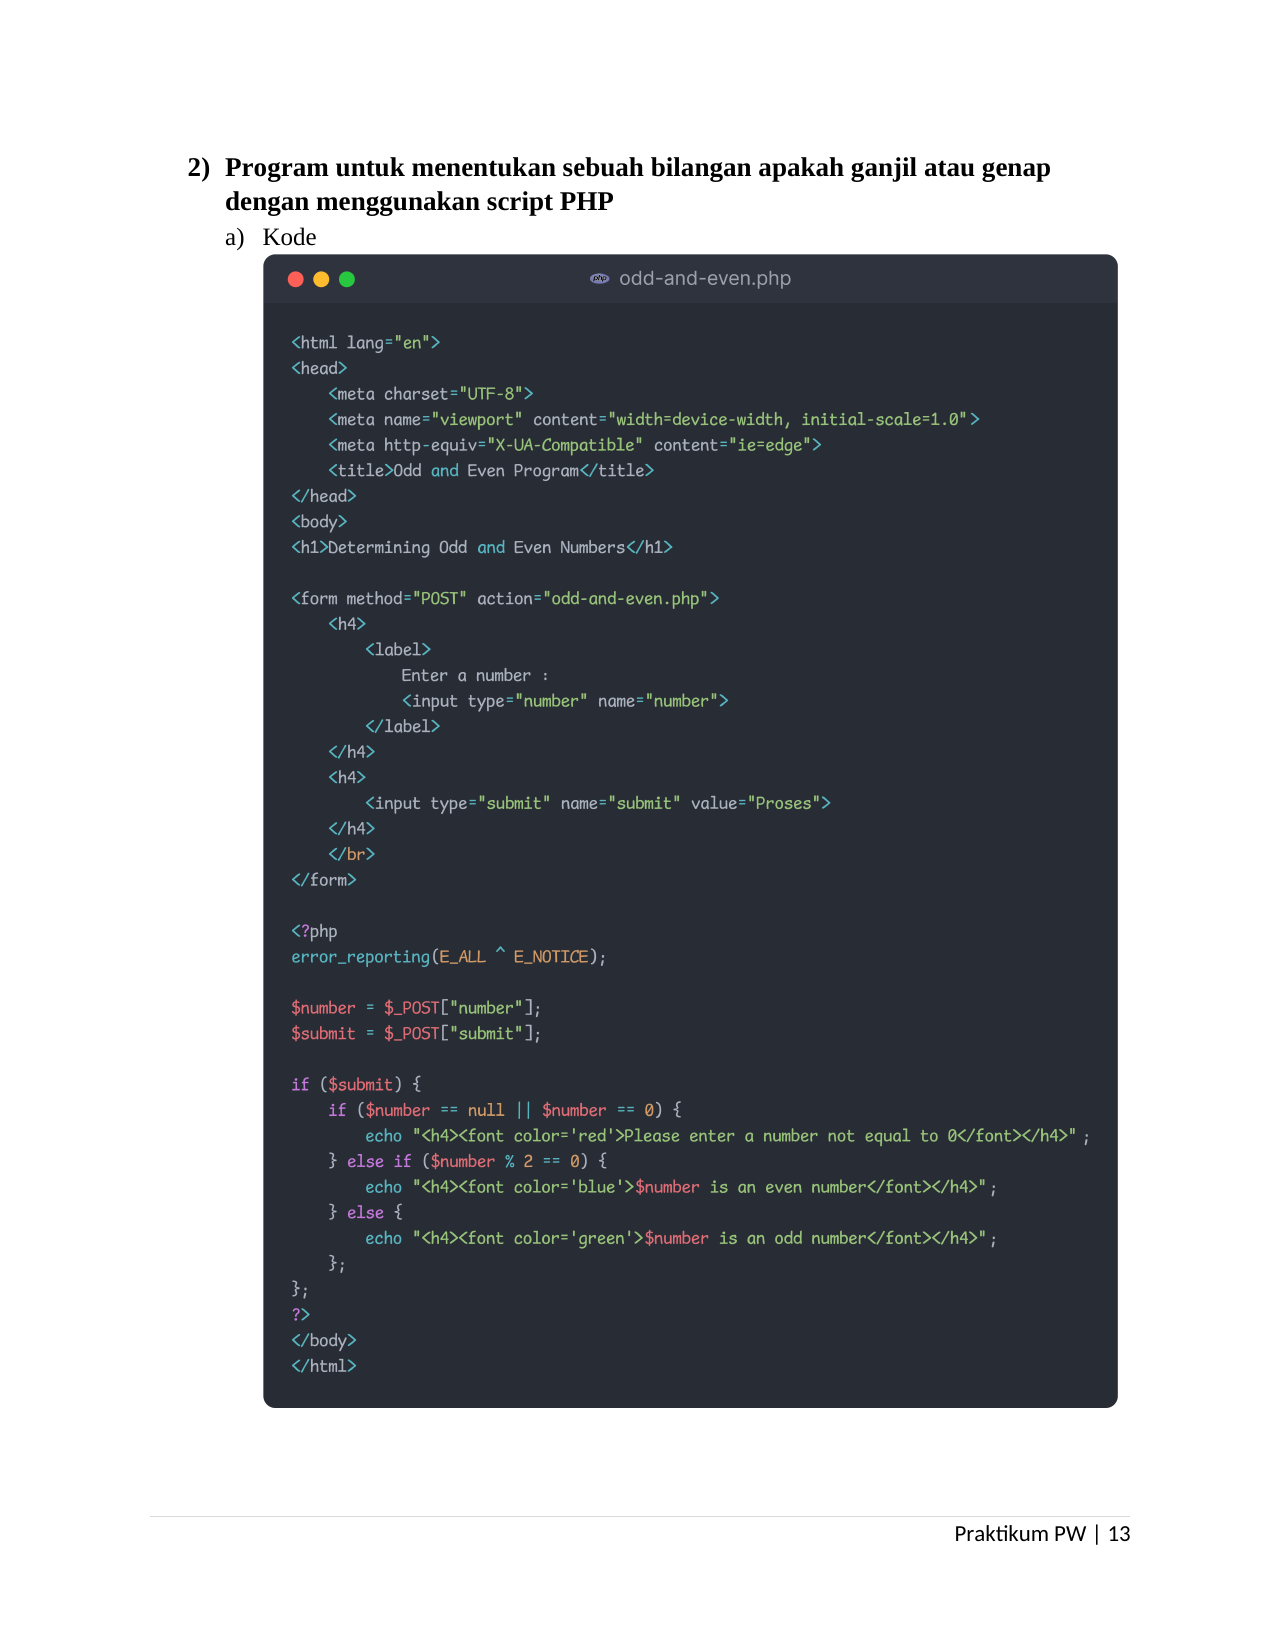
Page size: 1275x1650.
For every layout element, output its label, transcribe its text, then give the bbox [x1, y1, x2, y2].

subtitle Program untuk menentukan sebuah bilangan apakah ganjil atau genap dengan menggunakan script PHP [187, 151, 1130, 216]
picture [262, 253, 1119, 1408]
subtitle Kode [225, 222, 1130, 251]
